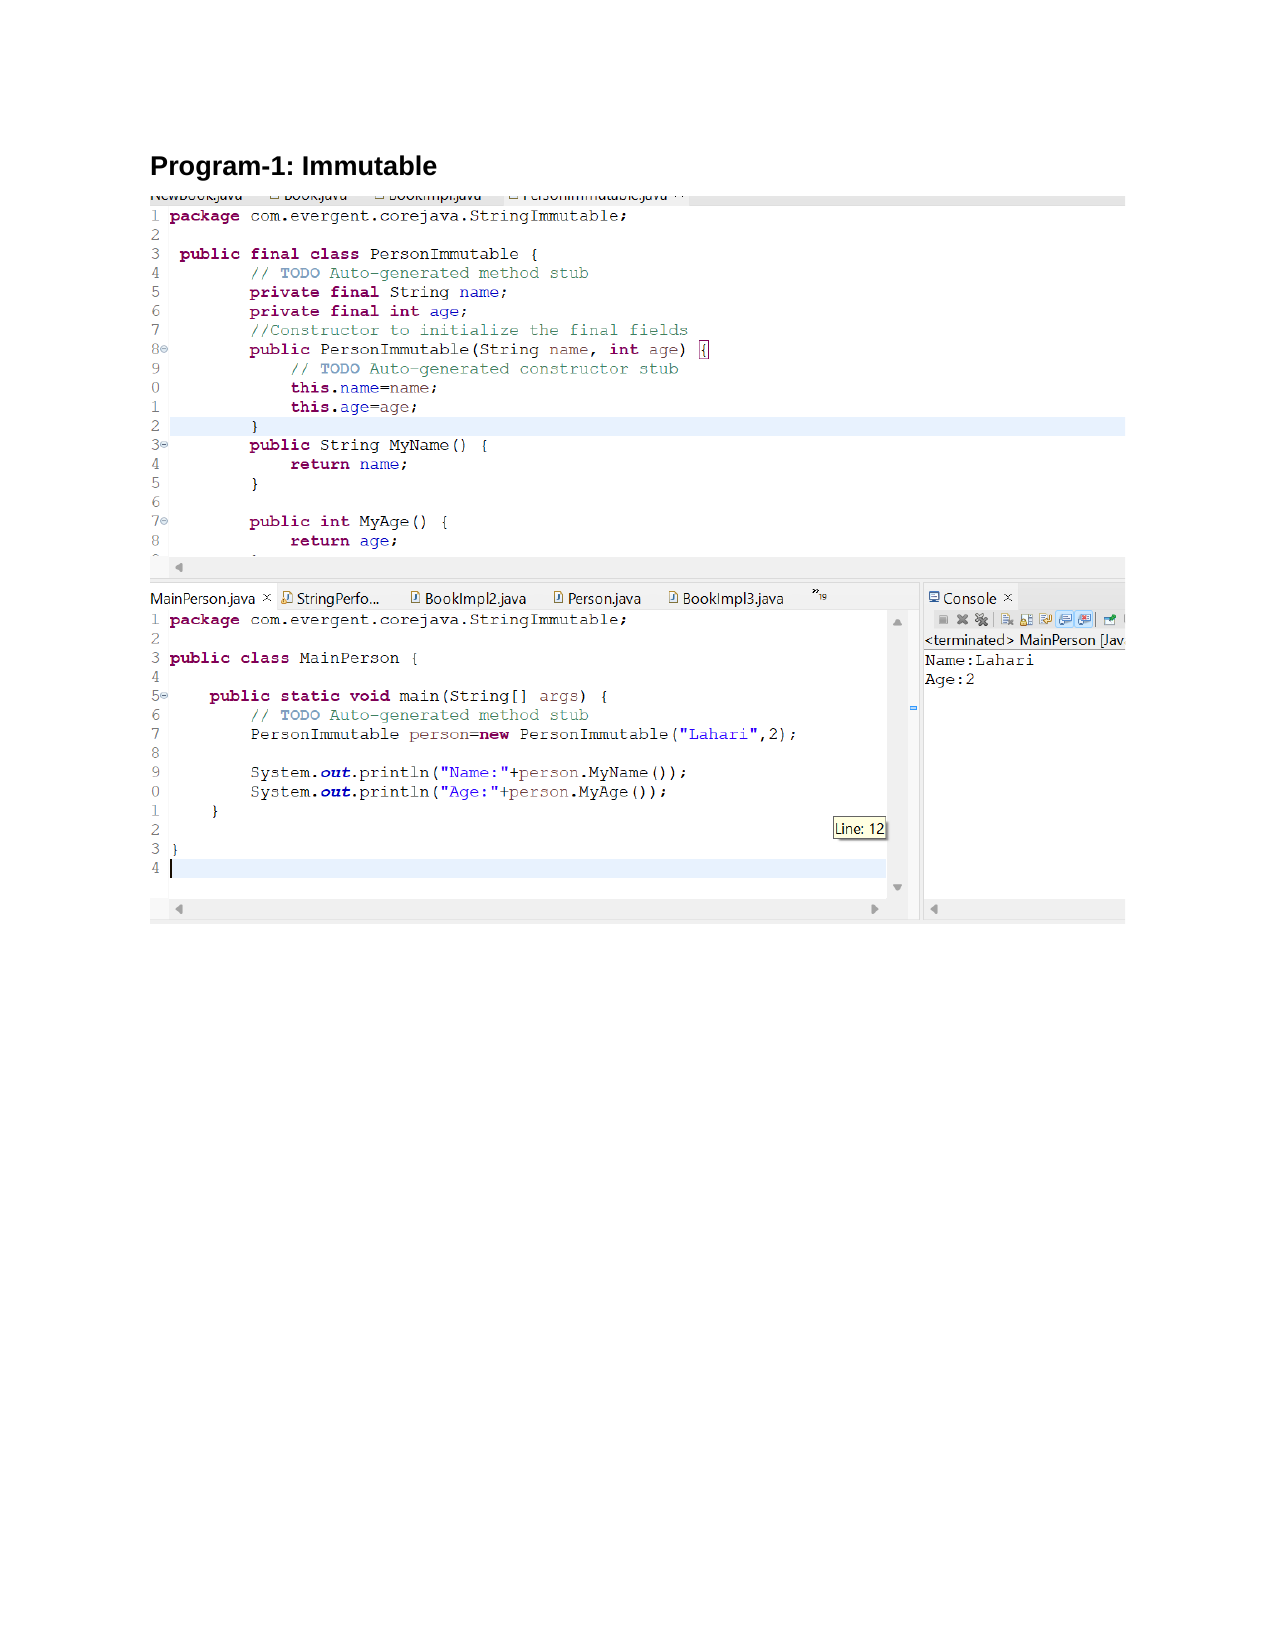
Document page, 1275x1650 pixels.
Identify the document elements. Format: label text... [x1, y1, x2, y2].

text Program-1: Immutable [150, 150, 1125, 181]
picture [150, 196, 1125, 924]
